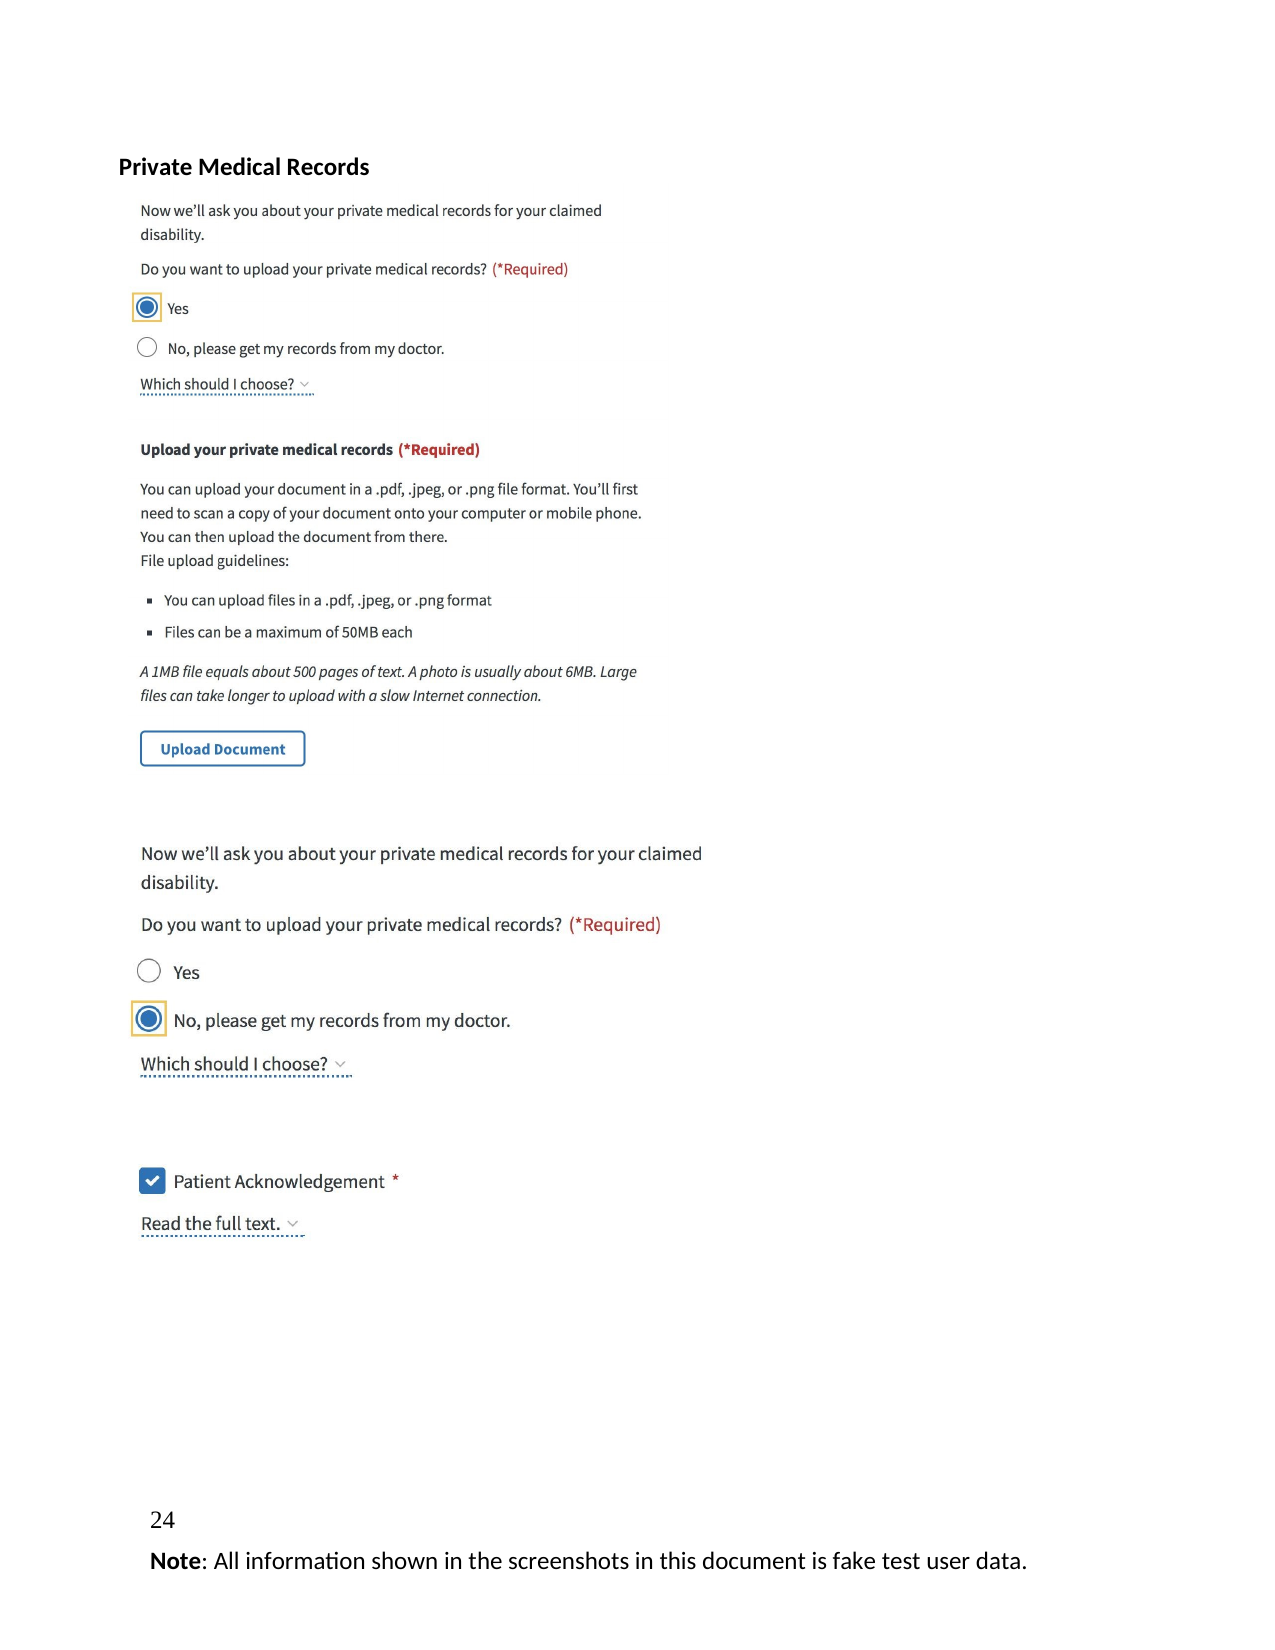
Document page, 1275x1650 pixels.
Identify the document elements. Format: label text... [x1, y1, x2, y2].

subtitle Private Medical Records [119, 151, 1103, 181]
picture [128, 183, 669, 775]
picture [128, 837, 737, 1249]
